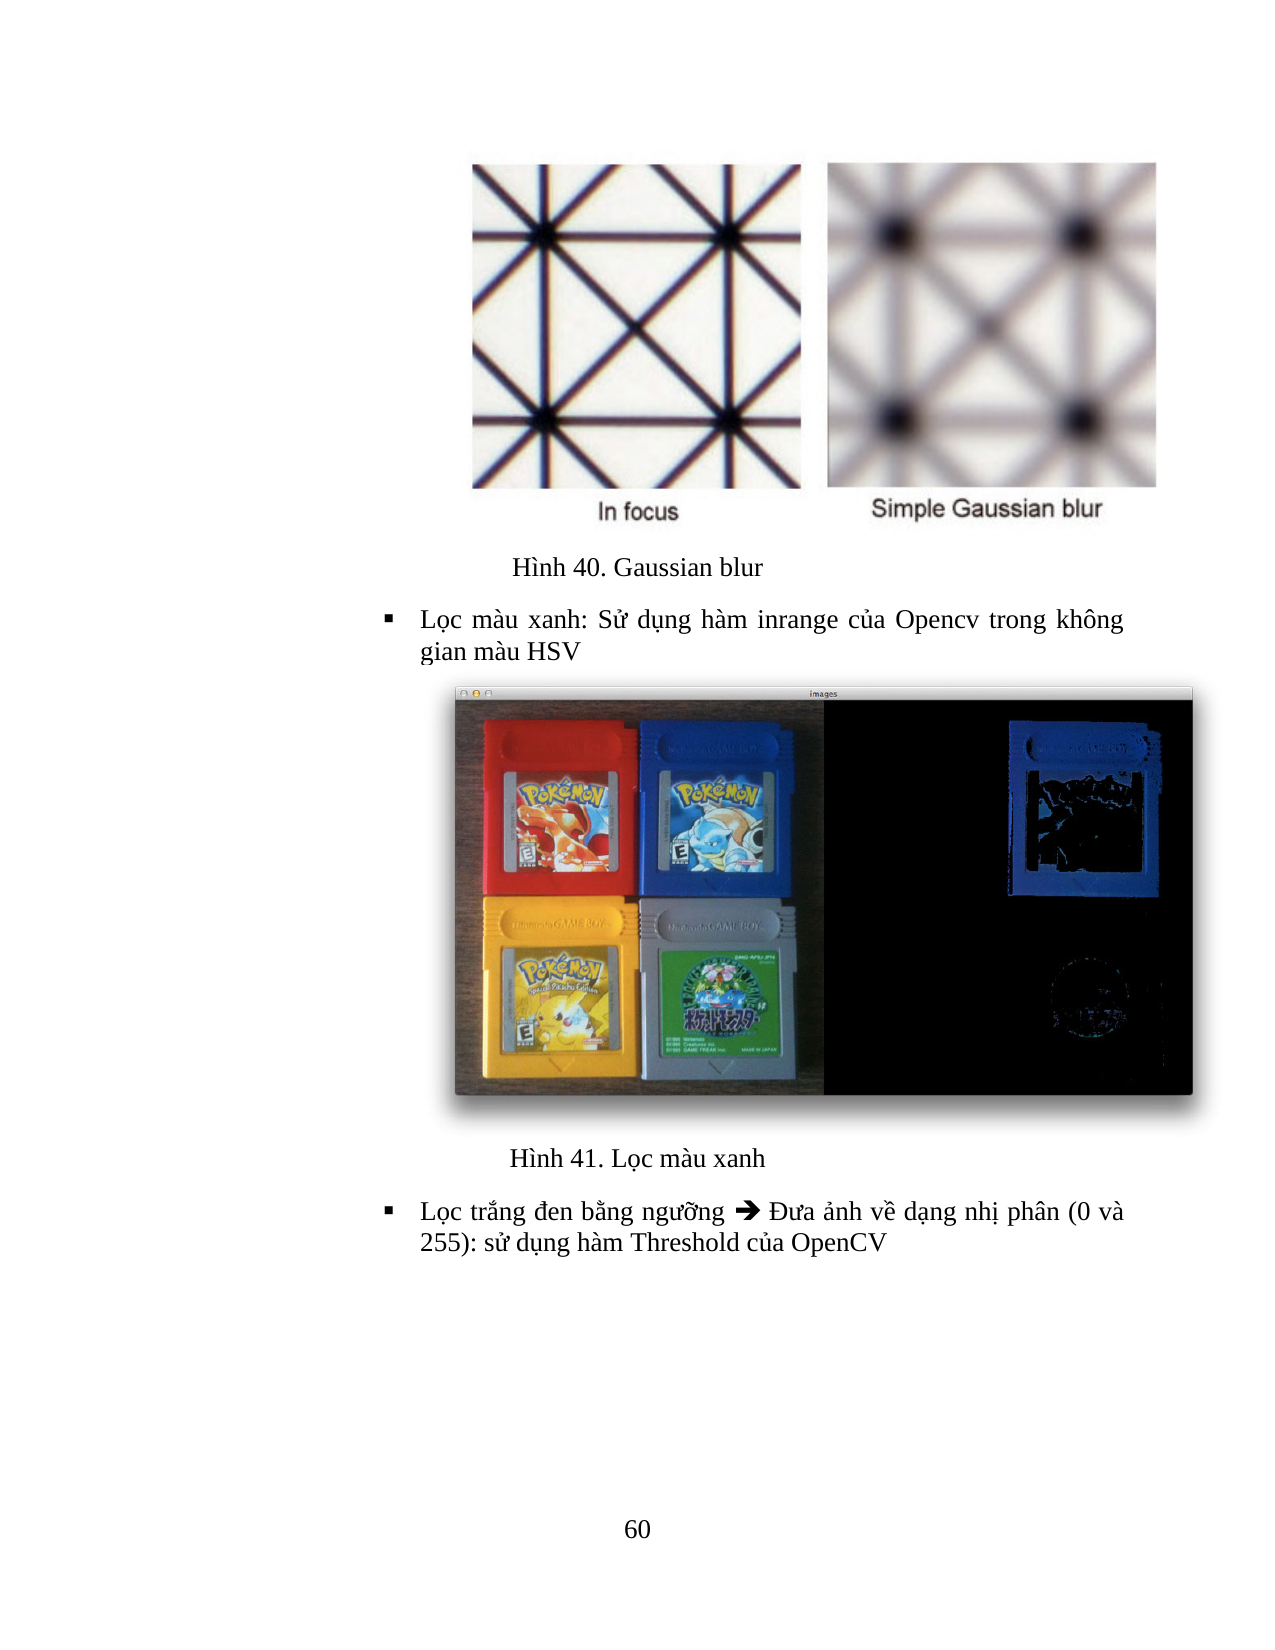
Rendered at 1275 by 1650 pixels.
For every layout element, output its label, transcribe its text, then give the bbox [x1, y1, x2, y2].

picture [420, 665, 1227, 1143]
text Hình 40. Gaussian blur [150, 551, 1125, 583]
list Lọc màu xanh: Sử dụng hàm inrange của Opencv trong không gian màu HSV [382, 603, 1125, 666]
picture [457, 150, 1172, 536]
text Hình 41. Lọc màu xanh [150, 1143, 1125, 1174]
list Lọc trắng đen bằng ngưỡng Đưa ảnh về dạng nhị phân (0 và 255): sử dụng hàm Threshold của OpenCV [382, 1194, 1125, 1257]
